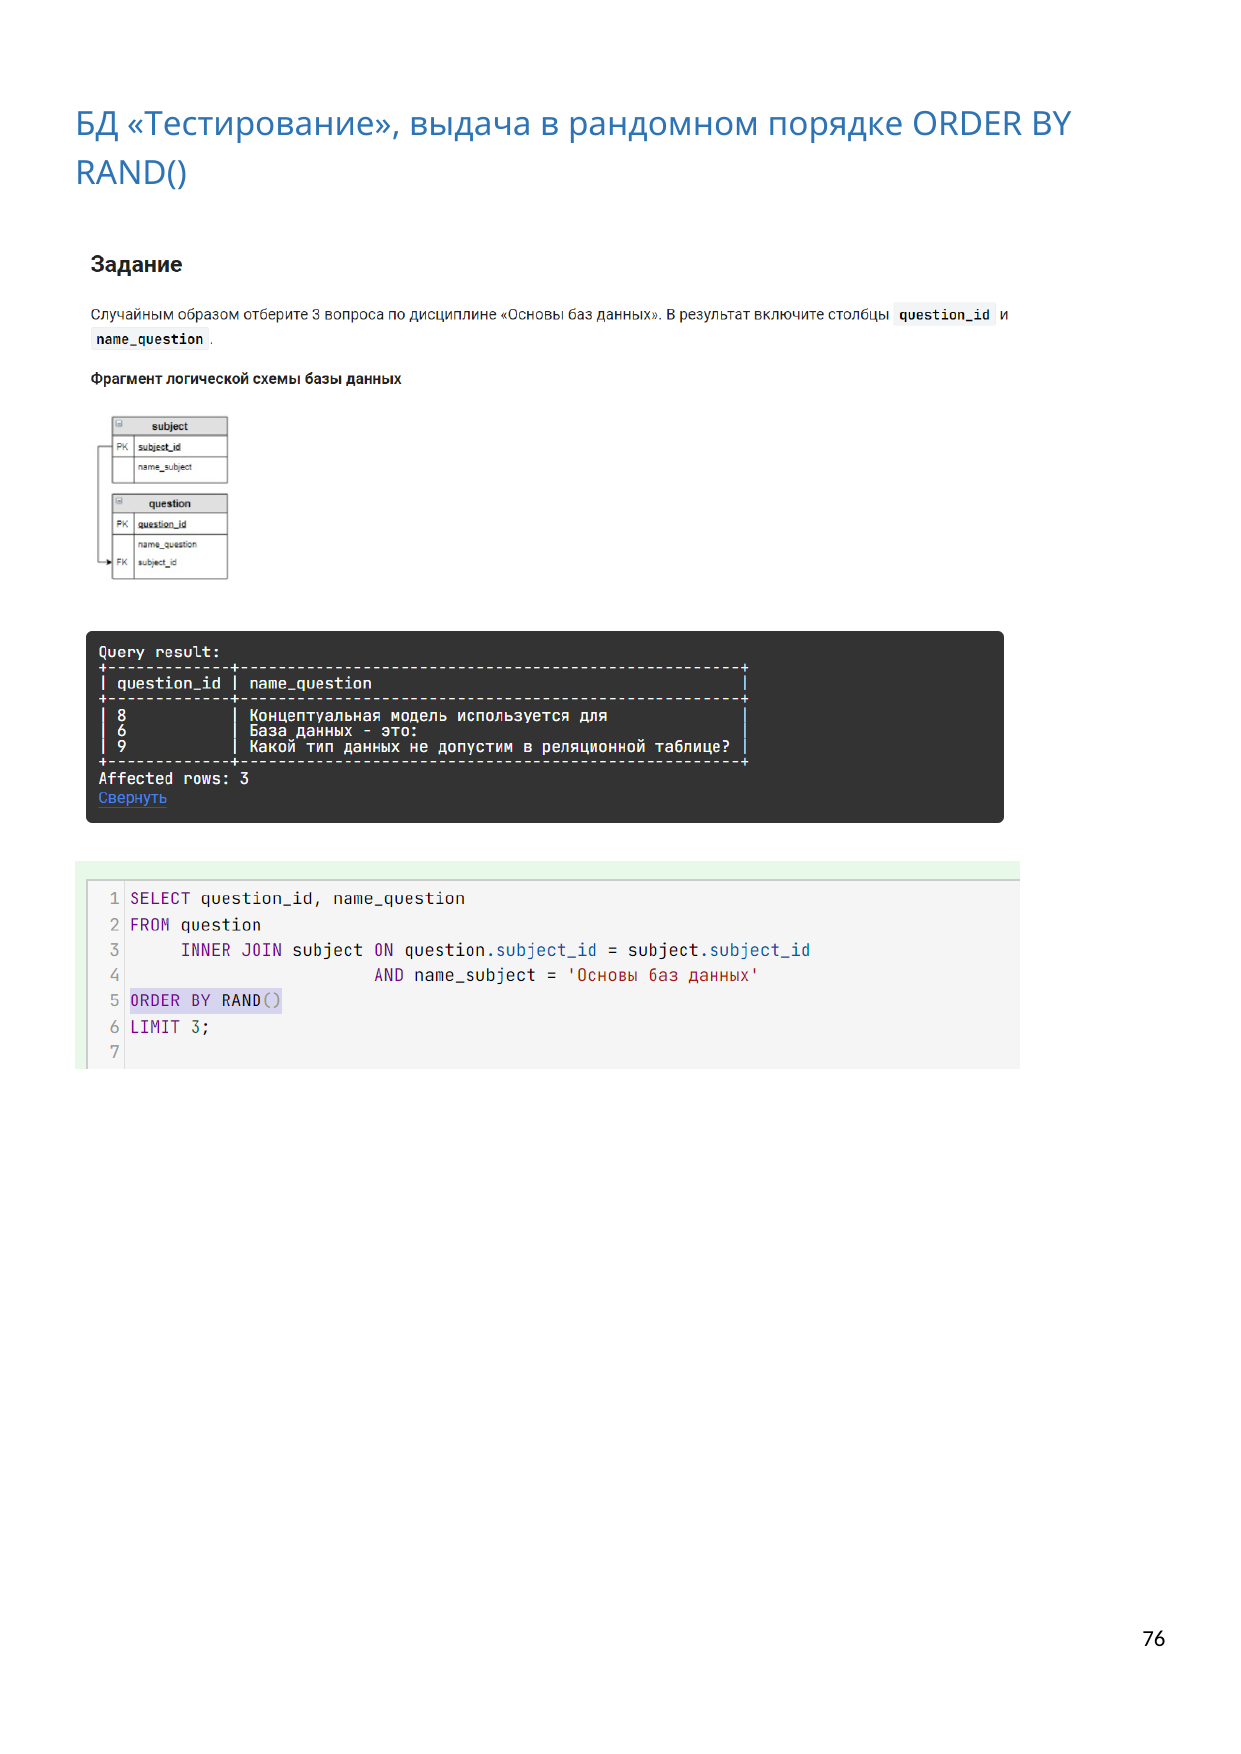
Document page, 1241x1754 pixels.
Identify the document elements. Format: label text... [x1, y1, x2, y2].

subtitle БД «Тестирование», выдача в рандомном порядке ORDER BY RAND() [75, 100, 1165, 194]
picture [75, 620, 1020, 1069]
picture [75, 244, 1020, 601]
